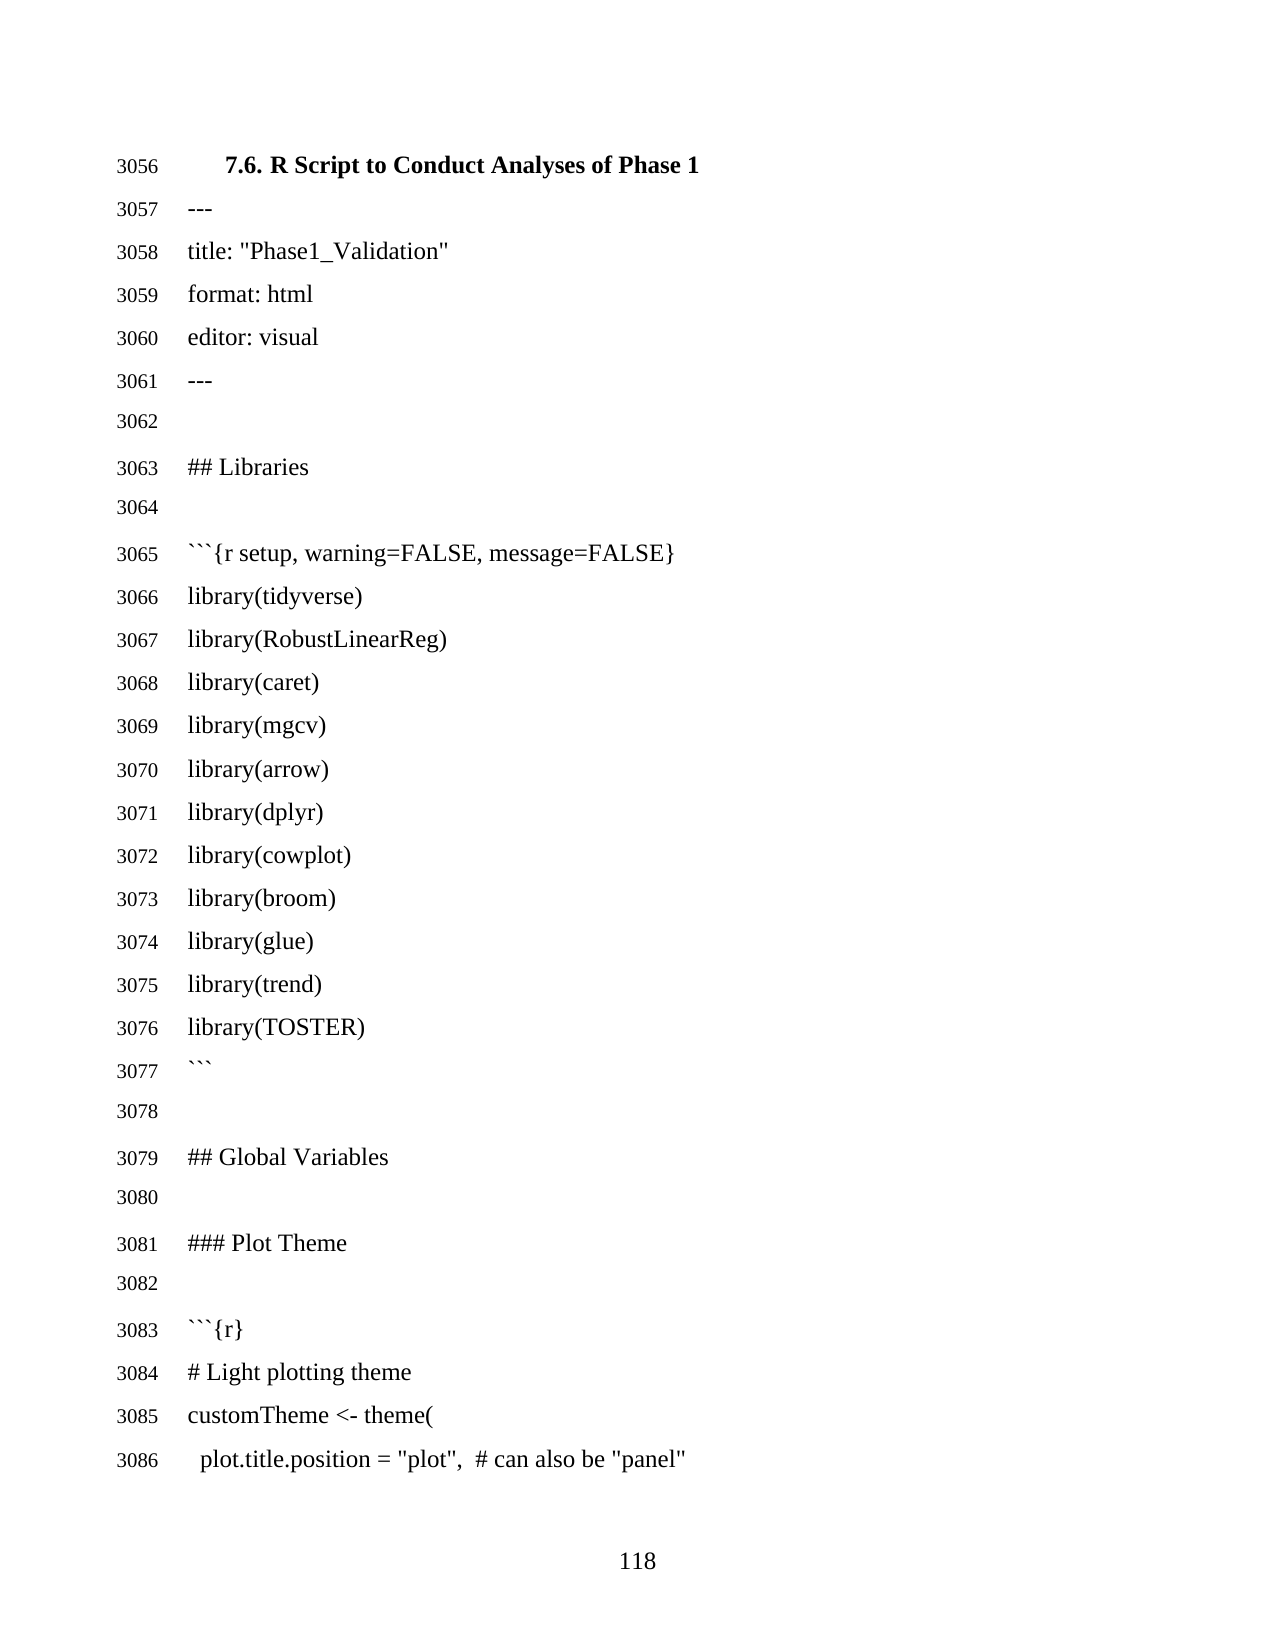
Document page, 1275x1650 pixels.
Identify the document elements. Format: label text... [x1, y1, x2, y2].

text library(TOSTER) [187, 1012, 1087, 1041]
text library(glue) [187, 926, 1087, 955]
text library(mgcv) [187, 711, 1087, 739]
text library(broom) [187, 883, 1087, 912]
text library(caret) [187, 667, 1087, 696]
text library(tidyverse) [187, 581, 1087, 610]
text format: html [187, 279, 1087, 308]
text library(arrow) [187, 754, 1087, 782]
text title: "Phase1_Validation" [187, 236, 1087, 265]
text library(dplyr) [187, 797, 1087, 826]
text editor: visual [187, 322, 1087, 351]
text # Light plotting theme [187, 1357, 1087, 1386]
text customTheme <- theme( [187, 1401, 1087, 1429]
text plot.title.position = "plot", # can also be "panel" [187, 1444, 1087, 1472]
text library(cowplot) [187, 840, 1087, 869]
list R Script to Conduct Analyses of Phase 1 [225, 150, 1087, 179]
text ```{r} [187, 1314, 1087, 1343]
text --- [187, 366, 1087, 394]
text ``` [187, 1056, 1087, 1084]
text --- [187, 193, 1087, 222]
text ### Plot Theme [187, 1228, 1087, 1257]
text ```{r setup, warning=FALSE, message=FALSE} [187, 538, 1087, 567]
text ## Global Variables [187, 1142, 1087, 1171]
text ## Libraries [187, 452, 1087, 481]
text library(RobustLinearReg) [187, 624, 1087, 653]
text library(trend) [187, 969, 1087, 998]
